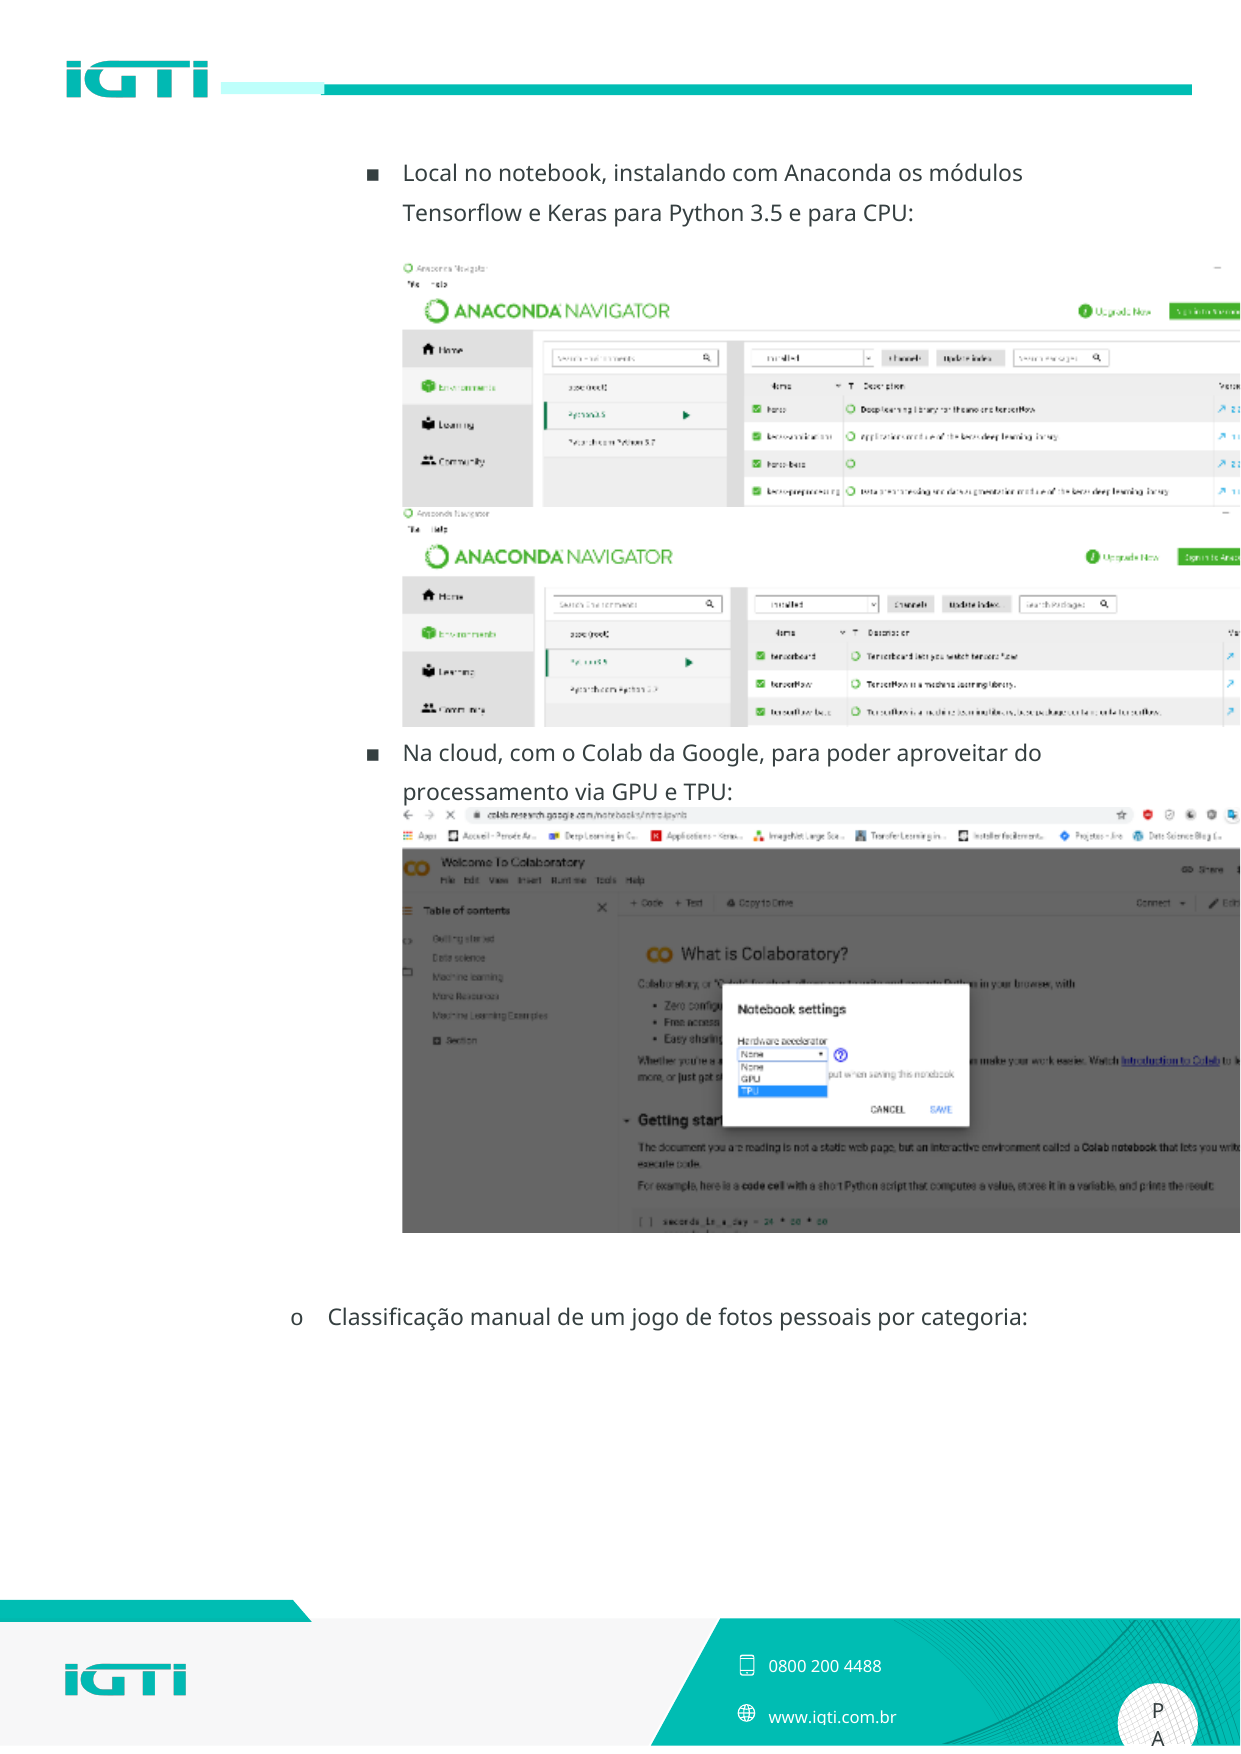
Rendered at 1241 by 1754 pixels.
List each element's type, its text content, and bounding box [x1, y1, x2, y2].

list Classificação manual de um jogo de fotos pessoais por categoria: [290, 1299, 1063, 1333]
picture [402, 261, 1241, 727]
picture [58, 1658, 193, 1701]
list Na cloud, com o Colab da Google, para poder aproveitar do processamento via GPU e TPU: [365, 727, 1063, 807]
picture [890, 1620, 1241, 1744]
list Local no notebook, instalando com Anaconda os módulos Tensorflow e Keras para Python 3.5 e para CPU: [365, 148, 1063, 228]
picture [58, 54, 216, 104]
picture [402, 807, 1241, 1233]
